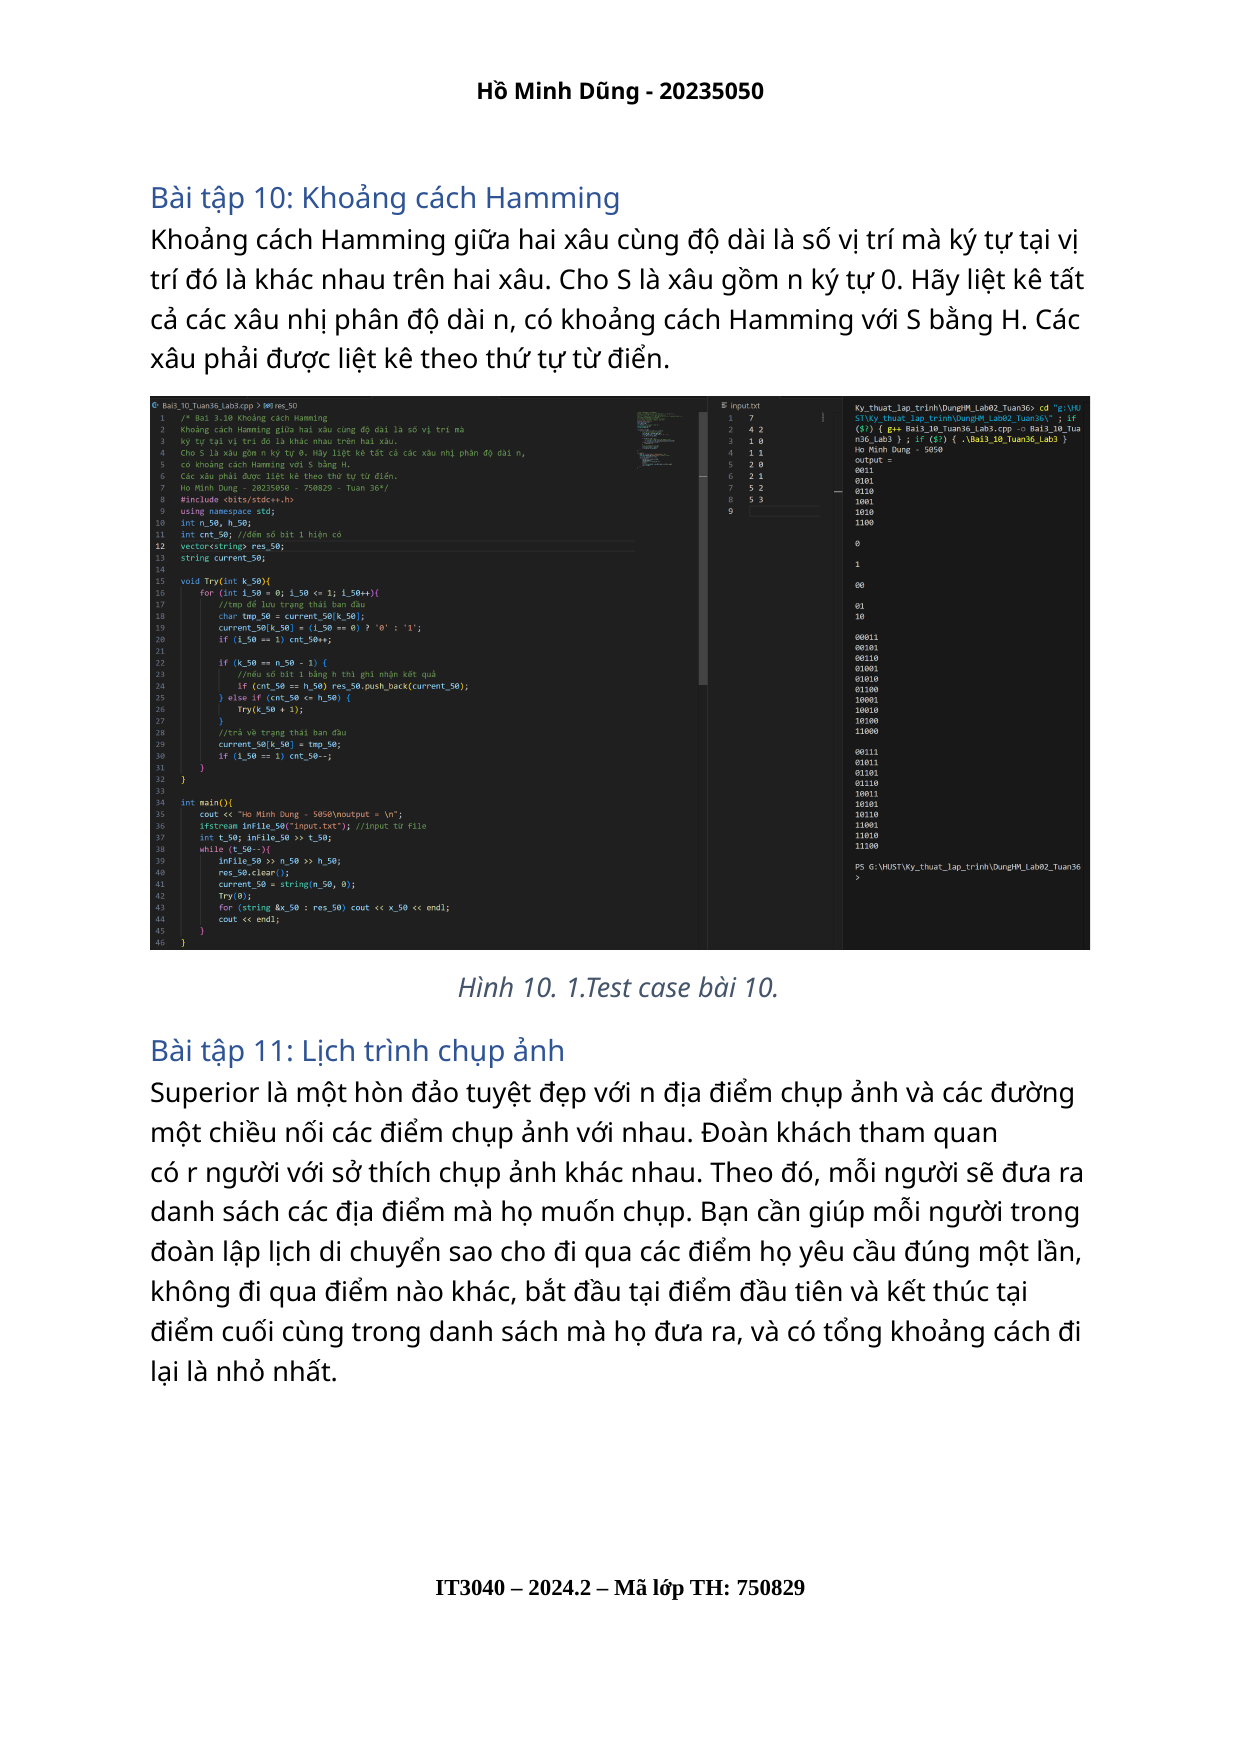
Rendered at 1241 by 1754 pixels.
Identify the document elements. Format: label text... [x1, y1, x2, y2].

subtitle Bài tập 10: Khoảng cách Hamming [150, 178, 1090, 217]
text Khoảng cách Hamming giữa hai xâu cùng độ dài là số vị trí mà ký tự tại vị trí đó là khác nhau trên hai xâu. Cho S là xâu gồm n ký tự 0. Hãy liệt kê tất cả các xâu nhị phân độ dài n, có khoảng cách Hamming với S bằng H. Các xâu phải được liệt kê theo thứ tự từ điển. [150, 221, 1090, 377]
picture [150, 396, 1091, 950]
subtitle Bài tập 11: Lịch trình chụp ảnh [150, 1031, 1090, 1070]
text Superior là một hòn đảo tuyệt đẹp với n địa điểm chụp ảnh và các đường một chiều nối các điểm chụp ảnh với nhau. Đoàn khách tham quan có r người với sở thích chụp ảnh khác nhau. Theo đó, mỗi người sẽ đưa ra danh sách các địa điểm mà họ muốn chụp. Bạn cần giúp mỗi người trong đoàn lập lịch di chuyển sao cho đi qua các điểm họ yêu cầu đúng một lần, không đi qua điểm nào khác, bắt đầu tại điểm đầu tiên và kết thúc tại điểm cuối cùng trong danh sách mà họ đưa ra, và có tổng khoảng cách đi lại là nhỏ nhất. [150, 1073, 1090, 1389]
text Hình 10. 1.Test case bài 10. [150, 969, 1090, 1006]
